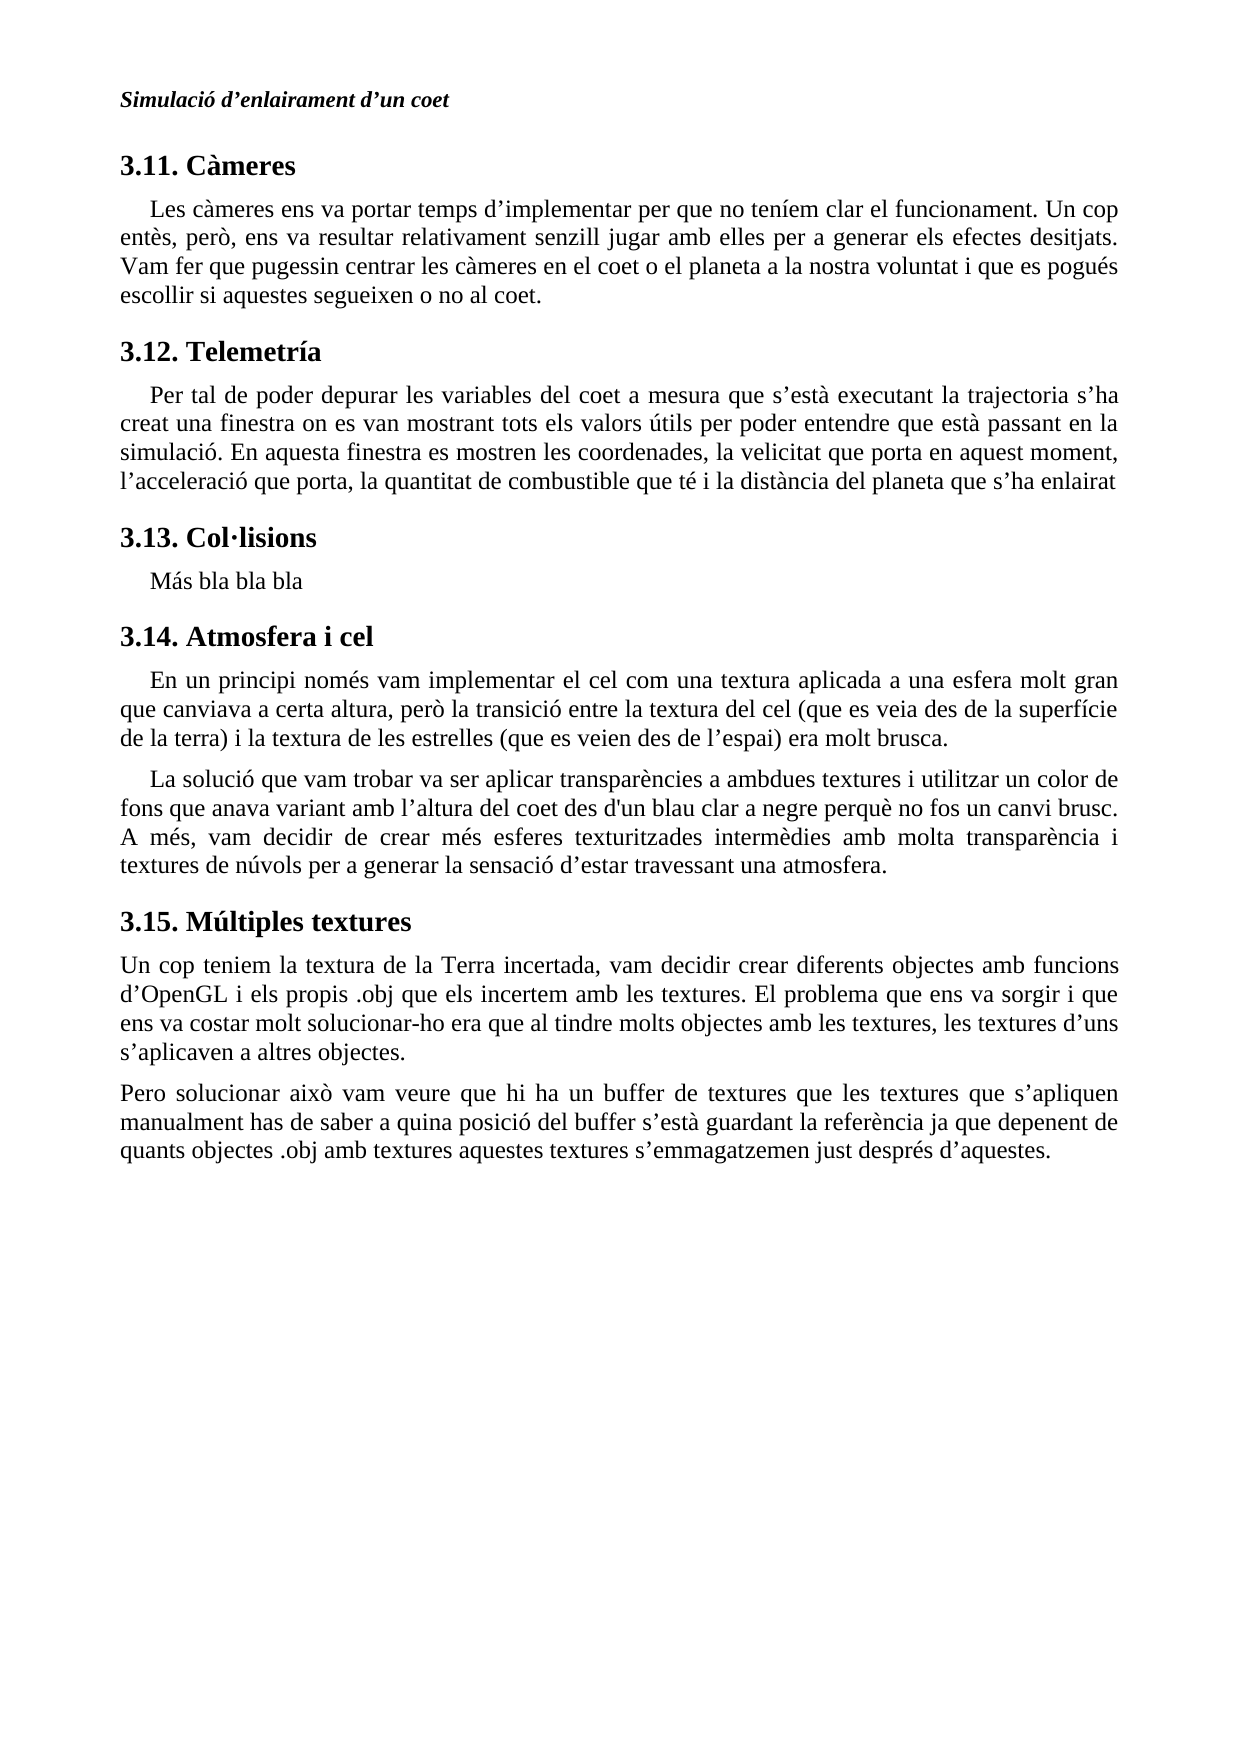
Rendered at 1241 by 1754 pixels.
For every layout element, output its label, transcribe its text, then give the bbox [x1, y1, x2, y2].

subtitle 3.14. Atmosfera i cel [120, 619, 1120, 653]
text En un principi només vam implementar el cel com una textura aplicada a una esfera molt gran que canviava a certa altura, però la transició entre la textura del cel (que es veia des de la superfície de la terra) i la textura de les estrelles (que es veien des de l’espai) era molt brusca. [120, 666, 1120, 752]
subtitle 3.12. Telemetría [120, 334, 1120, 367]
text Les càmeres ens va portar temps d’implementar per que no teníem clar el funcionament. Un cop entès, però, ens va resultar relativament senzill jugar amb elles per a generar els efectes desitjats. Vam fer que pugessin centrar les càmeres en el coet o el planeta a la nostra voluntat i que es pogués escollir si aquestes segueixen o no al coet. [120, 194, 1120, 309]
subtitle 3.11. Càmeres [120, 148, 1120, 181]
text Un cop teniem la textura de la Terra incertada, vam decidir crear diferents objectes amb funcions d’OpenGL i els propis .obj que els incertem amb les textures. El problema que ens va sorgir i que ens va costar molt solucionar-ho era que al tindre molts objectes amb les textures, les textures d’uns s’aplicaven a altres objectes. [120, 950, 1120, 1065]
subtitle 3.15. Múltiples textures [120, 904, 1120, 938]
text Per tal de poder depurar les variables del coet a mesura que s’està executant la trajectoria s’ha creat una finestra on es van mostrant tots els valors útils per poder entendre que està passant en la simulació. En aquesta finestra es mostren les coordenades, la velicitat que porta en aquest moment, l’acceleració que porta, la quantitat de combustible que té i la distància del planeta que s’ha enlairat [120, 380, 1120, 495]
text Pero solucionar això vam veure que hi ha un buffer de textures que les textures que s’apliquen manualment has de saber a quina posició del buffer s’està guardant la referència ja que depenent de quants objectes .obj amb textures aquestes textures s’emmagatzemen just després d’aquestes. [120, 1078, 1120, 1164]
text Más bla bla bla [120, 566, 1120, 594]
subtitle 3.13. Col·lisions [120, 520, 1120, 553]
text La solució que vam trobar va ser aplicar transparències a ambdues textures i utilitzar un color de fons que anava variant amb l’altura del coet des d'un blau clar a negre perquè no fos un canvi brusc. A més, vam decidir de crear més esferes texturitzades intermèdies amb molta transparència i textures de núvols per a generar la sensació d’estar travessant una atmosfera. [120, 764, 1120, 879]
